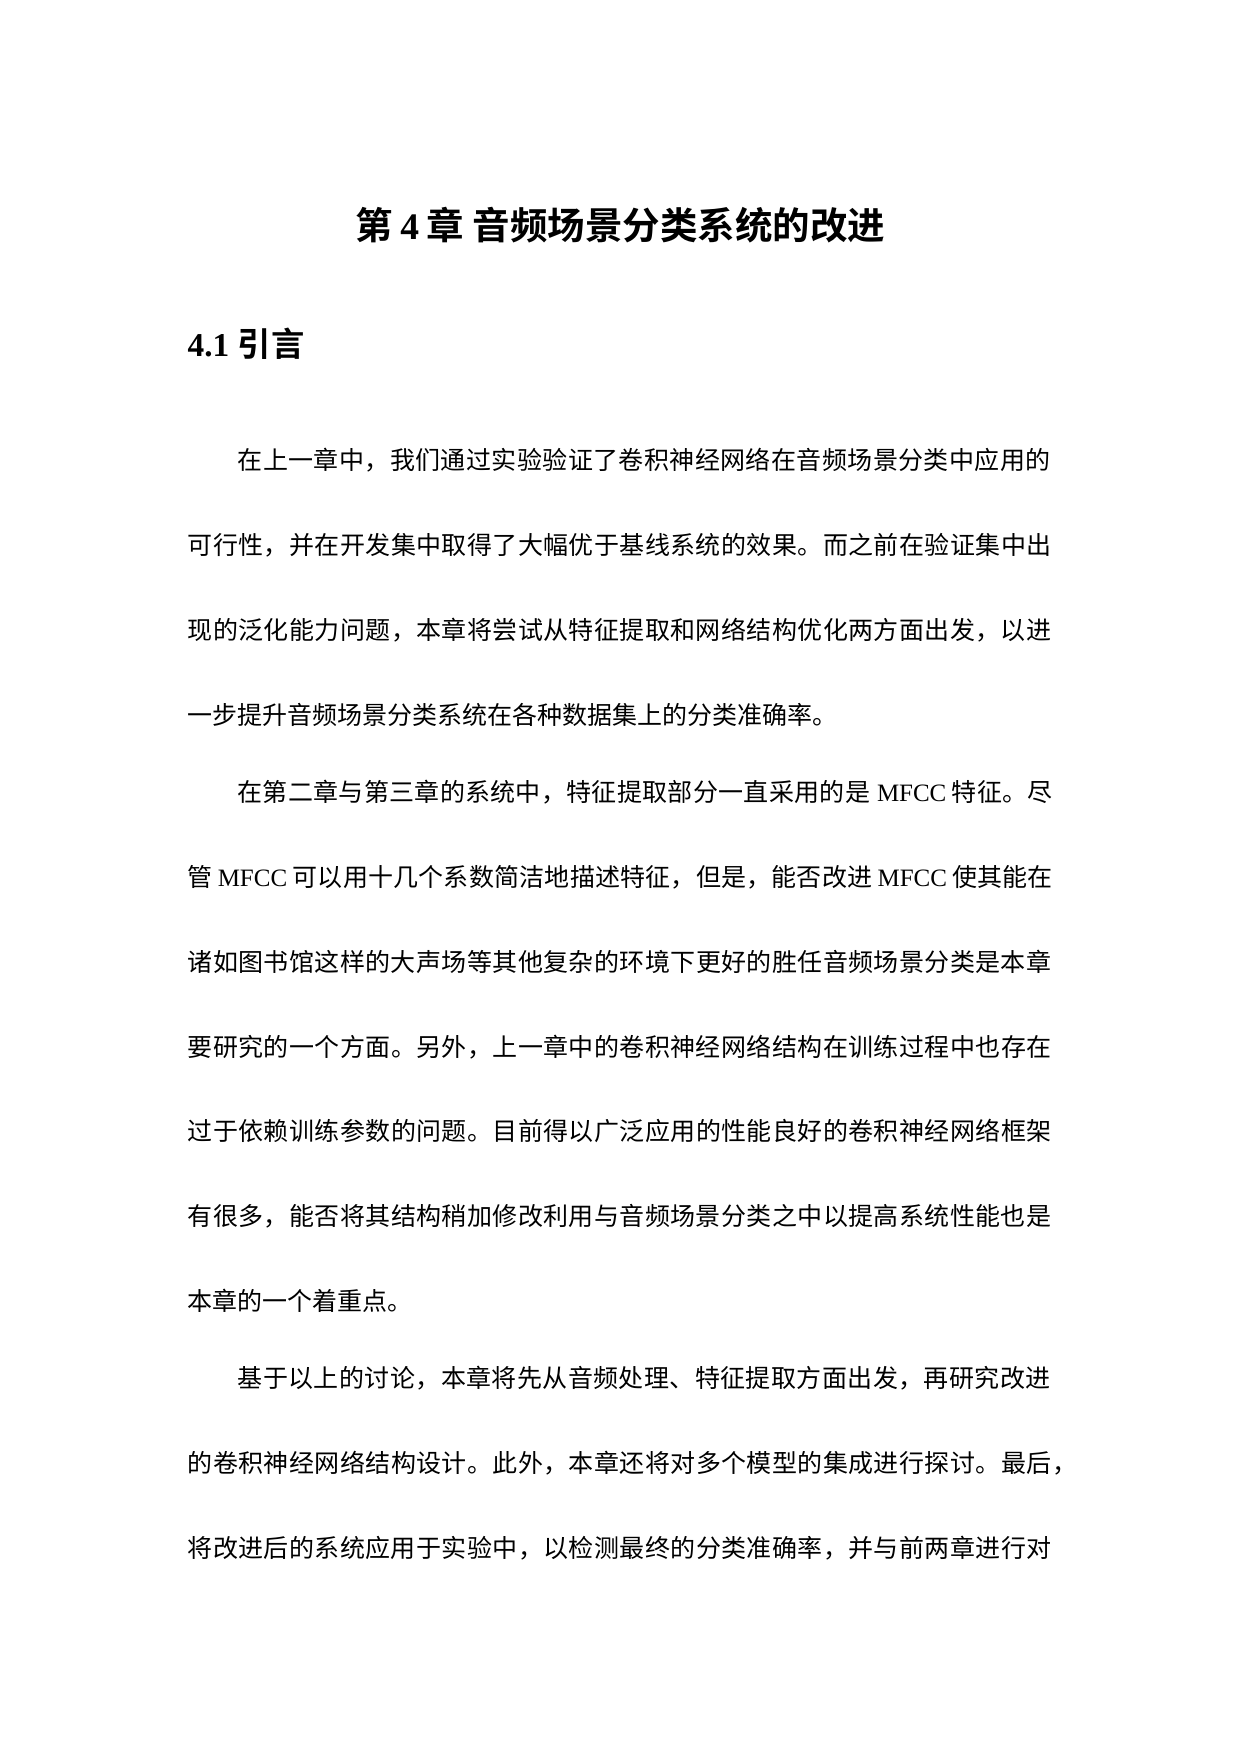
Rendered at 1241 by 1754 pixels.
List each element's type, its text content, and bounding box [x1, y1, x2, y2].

subtitle 第4章 音频场景分类系统的改进 [187, 189, 1053, 257]
text 在上一章中，我们通过实验验证了卷积神经网络在音频场景分类中应用的可行性，并在开发集中取得了大幅优于基线系统的效果。而之前在验证集中出现的泛化能力问题，本章将尝试从特征提取和网络结构优化两方面出发，以进一步提升音频场景分类系统在各种数据集上的分类准确率。 [187, 425, 1053, 747]
subtitle 4.1 引言 [187, 308, 1053, 376]
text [187, 1343, 1053, 1581]
text 在第二章与第三章的系统中，特征提取部分一直采用的是MFCC特征。尽管MFCC可以用十几个系数简洁地描述特征，但是，能否改进MFCC使其能在诸如图书馆这样的大声场等其他复杂的环境下更好的胜任音频场景分类是本章要研究的一个方面。另外，上一章中的卷积神经网络结构在训练过程中也存在过于依赖训练参数的问题。目前得以广泛应用的性能良好的卷积神经网络框架有很多，能否将其结构稍加修改利用与音频场景分类之中以提高系统性能也是本章的一个着重点。 [187, 756, 1053, 1334]
